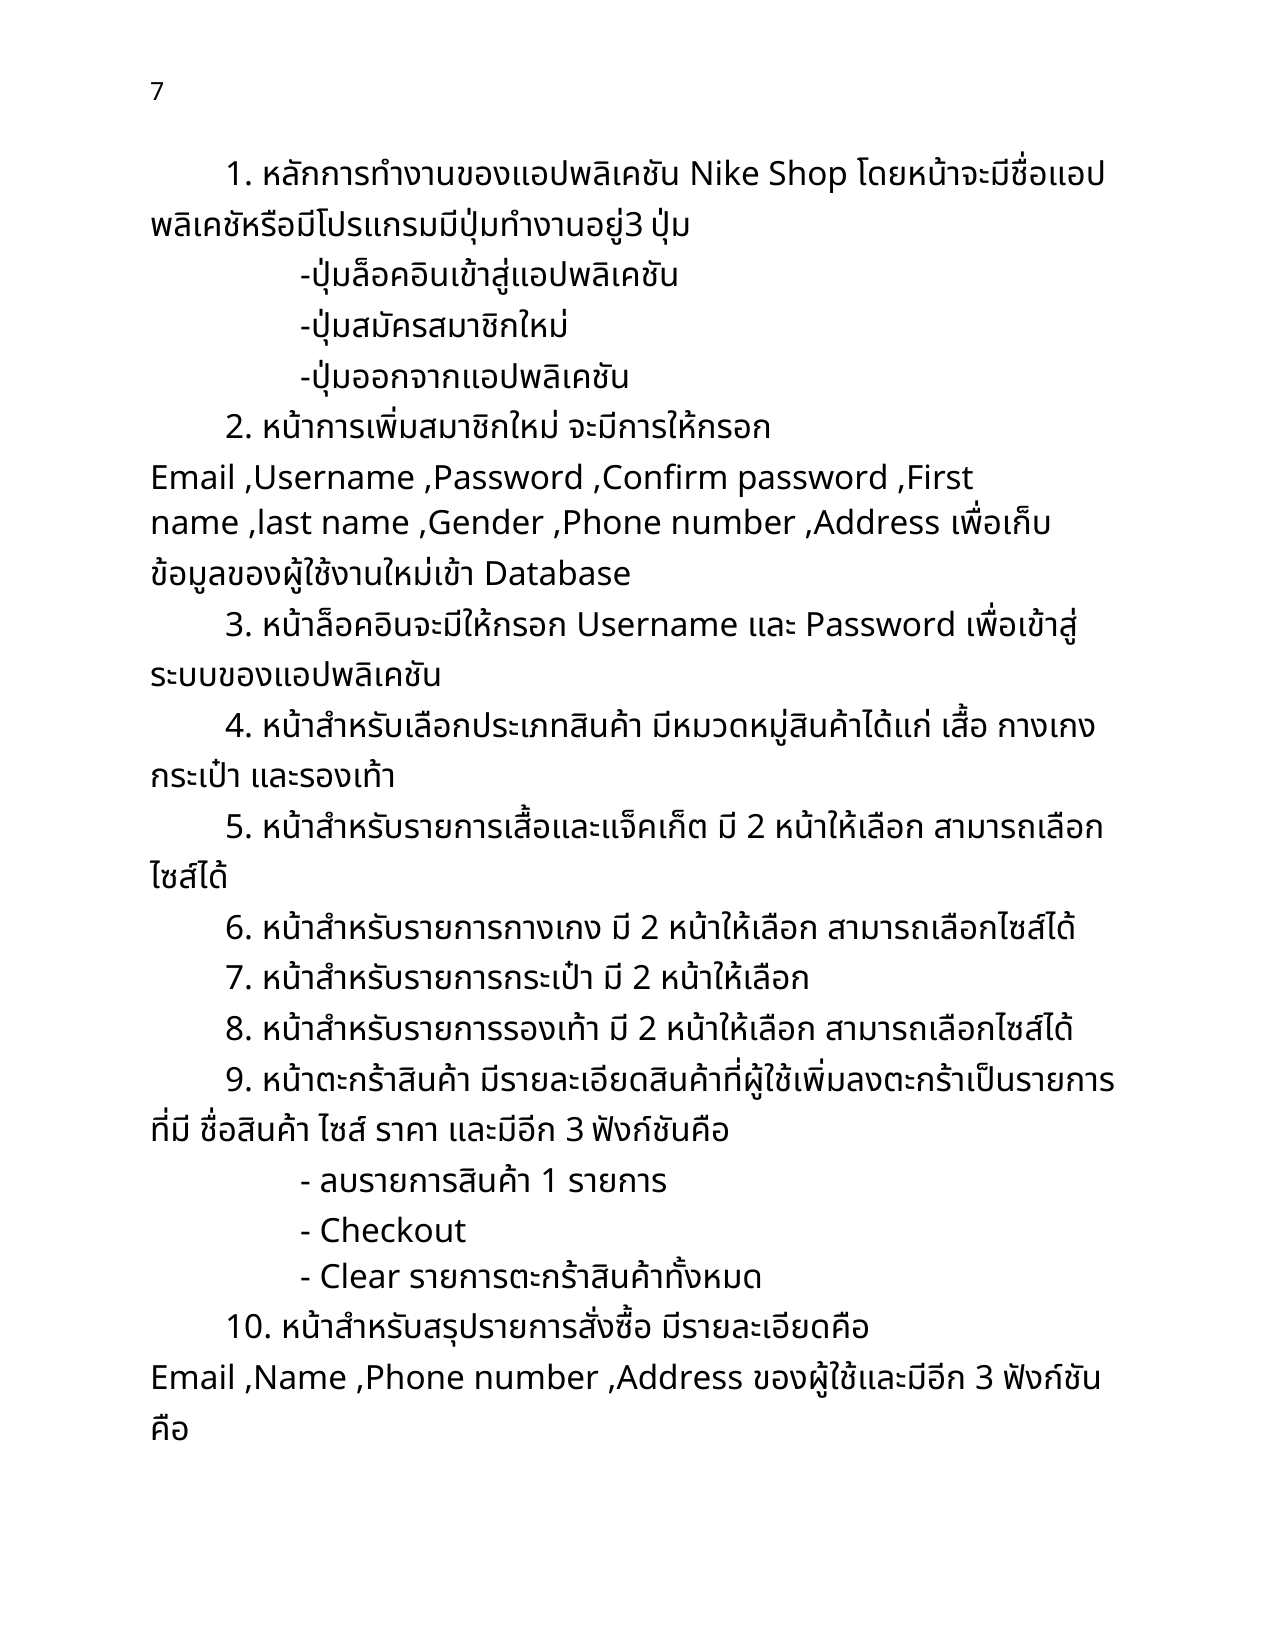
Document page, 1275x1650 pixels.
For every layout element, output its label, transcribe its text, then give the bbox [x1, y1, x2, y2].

text 10. หน้าสำหรับสรุปรายการสั่งซื้อ มีรายละเอียดคือ Email ,Name ,Phone number ,Address ของผู้ใช้และมีอีก 3 ฟังก์ชันคือ [150, 1303, 1125, 1455]
text 6. หน้าสำหรับรายการกางเกง มี 2 หน้าให้เลือก สามารถเลือกไซส์ได้ [150, 903, 1125, 954]
text - ลบรายการสินค้า 1 รายการ [225, 1157, 1125, 1207]
text 3. หน้าล็อคอินจะมีให้กรอก Username และ Password เพื่อเข้าสู่ระบบของแอปพลิเคชัน [150, 600, 1125, 701]
text - Clear รายการตะกร้าสินค้าทั้งหมด [225, 1253, 1125, 1303]
text 1. หลักการทำงานของแอปพลิเคชัน Nike Shop โดยหน้าจะมีชื่อแอปพลิเคชัหรือมีโปรแกรมมีปุ่มทำงานอยู่3ปุ่ม [150, 150, 1125, 251]
text 9. หน้าตะกร้าสินค้า มีรายละเอียดสินค้าที่ผู้ใช้เพิ่มลงตะกร้าเป็นรายการที่มี ชื่อสินค้า ไซส์ ราคา และมีอีก 3ฟังก์ชันคือ [150, 1055, 1125, 1157]
text 7. หน้าสำหรับรายการกระเป๋า มี 2 หน้าให้เลือก [150, 954, 1125, 1005]
text - Checkout [225, 1207, 1125, 1253]
text -ปุ่มสมัครสมาชิกใหม่ [150, 302, 1125, 352]
text 4. หน้าสำหรับเลือกประเภทสินค้า มีหมวดหมู่สินค้าได้แก่ เสื้อ กางเกง กระเป๋า และรองเท้า [150, 701, 1125, 802]
text 5. หน้าสำหรับรายการเสื้อและแจ็คเก็ต มี 2 หน้าให้เลือก สามารถเลือกไซส์ได้ [150, 802, 1125, 903]
text 8. หน้าสำหรับรายการรองเท้า มี 2 หน้าให้เลือก สามารถเลือกไซส์ได้ [150, 1005, 1125, 1055]
text 2. หน้าการเพิ่มสมาชิกใหม่ จะมีการให้กรอก Email ,Username ,Password ,Confirm password ,First name ,last name ,Gender ,Phone number ,Address เพื่อเก็บข้อมูลของผู้ใช้งานใหม่เข้า Database [150, 403, 1125, 600]
text -ปุ่มออกจากแอปพลิเคชัน [150, 352, 1125, 403]
text -ปุ่มล็อคอินเข้าสู่แอปพลิเคชัน [150, 251, 1125, 302]
